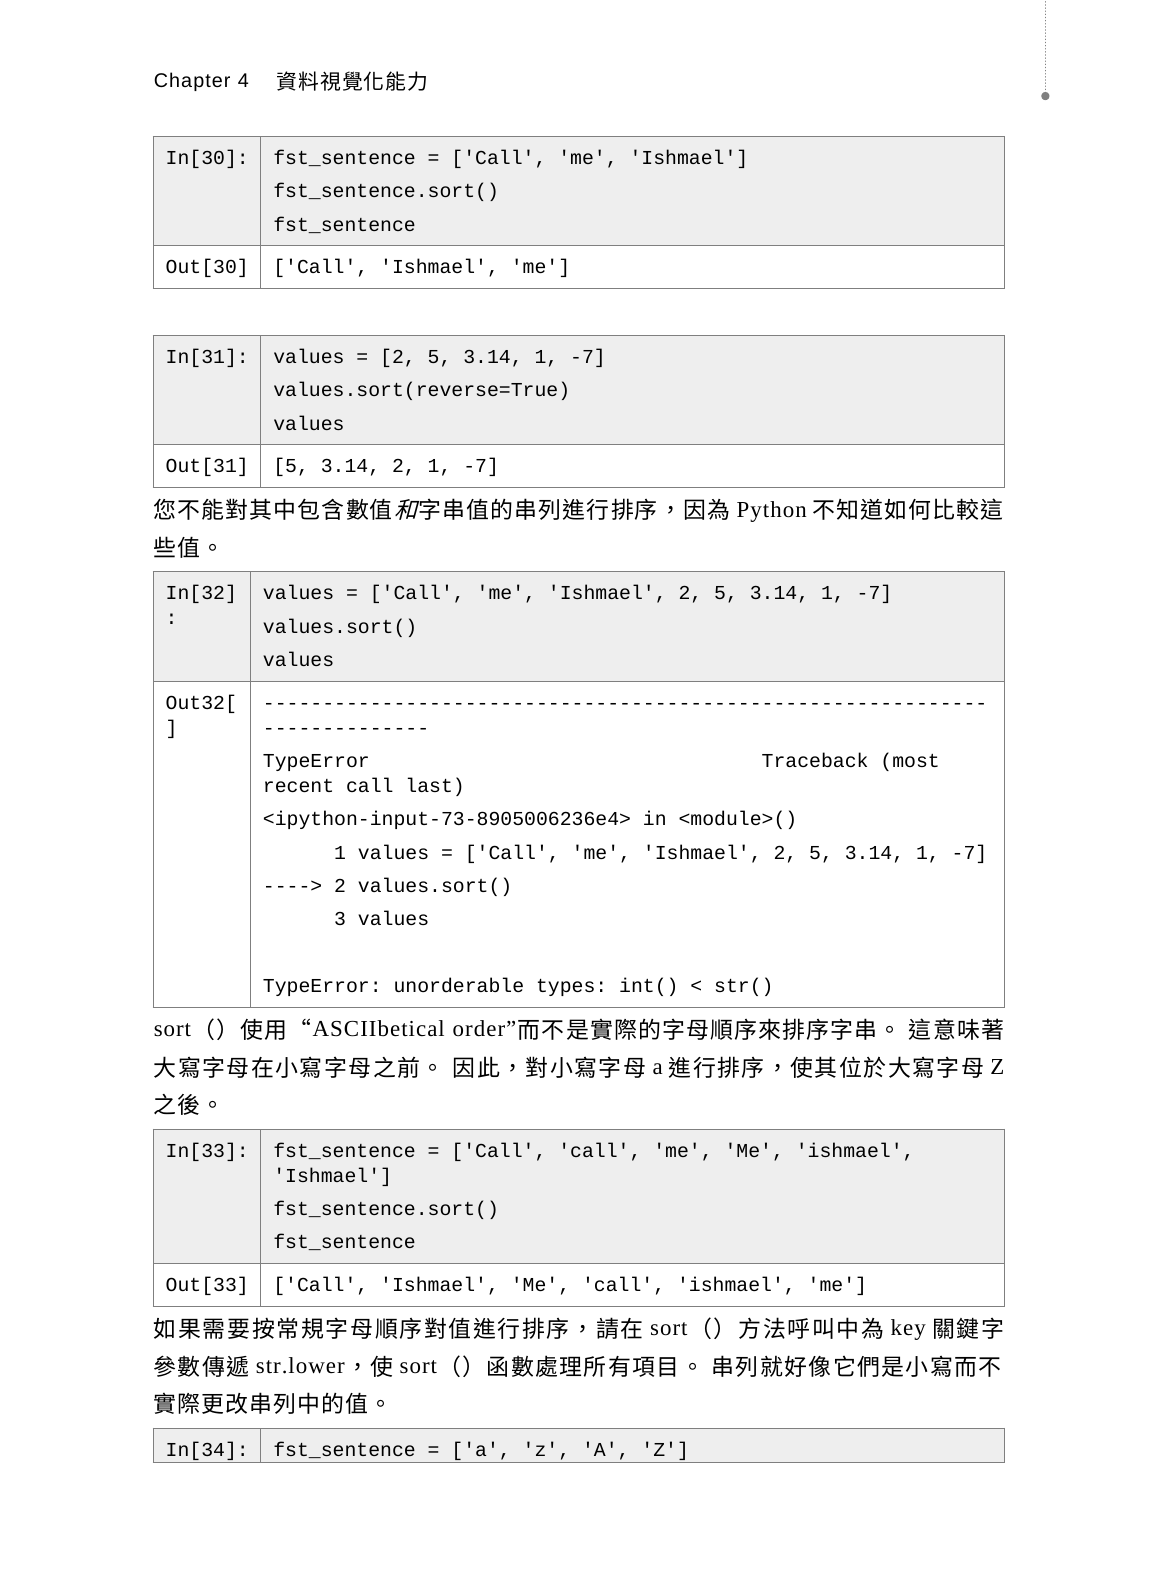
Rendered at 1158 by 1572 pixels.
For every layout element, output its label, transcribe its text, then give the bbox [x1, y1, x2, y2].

table_cell --------------------------------------------------------------------------- TypeError Traceback (most recent call last) <ipython-input-73-8905006236e4> in <module>() 1 values = ['Call', 'me', 'Ishmael', 2, 5, 3.14, 1, -7] ----> 2 values.sort() 3 values TypeError: unorderable types: int() < str() [251, 682, 1004, 1007]
table_cell Out[30] [154, 246, 260, 288]
table_cell [5, 3.14, 2, 1, -7] [261, 445, 1004, 487]
table_header In[30]: [154, 137, 260, 245]
table_header values = [2, 5, 3.14, 1, -7] values.sort(reverse=True) values [261, 336, 1004, 444]
table_cell Out[31] [154, 445, 260, 487]
table_header fst_sentence = ['Call', 'me', 'Ishmael'] fst_sentence.sort() fst_sentence [261, 137, 1004, 245]
table_cell ['Call', 'Ishmael', 'Me', 'call', 'ishmael', 'me'] [261, 1264, 1004, 1306]
table_cell Out32[] [154, 682, 250, 1007]
table_header In[31]: [154, 336, 260, 444]
table_header In[32]: [154, 572, 250, 681]
table_header In[33]: [154, 1130, 260, 1263]
table_cell Out[33] [154, 1264, 260, 1306]
text 您不能對其中包含數值和字串值的串列進行排序，因為Python不知道如何比較這些值。 [153, 488, 1004, 563]
table_header fst_sentence = ['Call', 'call', 'me', 'Me', 'ishmael', 'Ishmael'] fst_sentence.sort() fst_sentence [261, 1130, 1004, 1263]
text 如果需要按常規字母順序對值進行排序，請在sort（）方法呼叫中為key關鍵字參數傳遞str.lower，使sort（）函數處理所有項目。 串列就好像它們是小寫而不實際更改串列中的值。 [153, 1307, 1004, 1419]
table_header In[34]: [154, 1429, 260, 1462]
text sort（）使用“ASCIIbetical order”而不是實際的字母順序來排序字串。 這意味著大寫字母在小寫字母之前。 因此，對小寫字母a進行排序，使其位於大寫字母Z之後。 [153, 1008, 1004, 1120]
table_cell ['Call', 'Ishmael', 'me'] [261, 246, 1004, 288]
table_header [261, 1429, 1004, 1462]
table_header values = ['Call', 'me', 'Ishmael', 2, 5, 3.14, 1, -7] values.sort() values [251, 572, 1004, 681]
